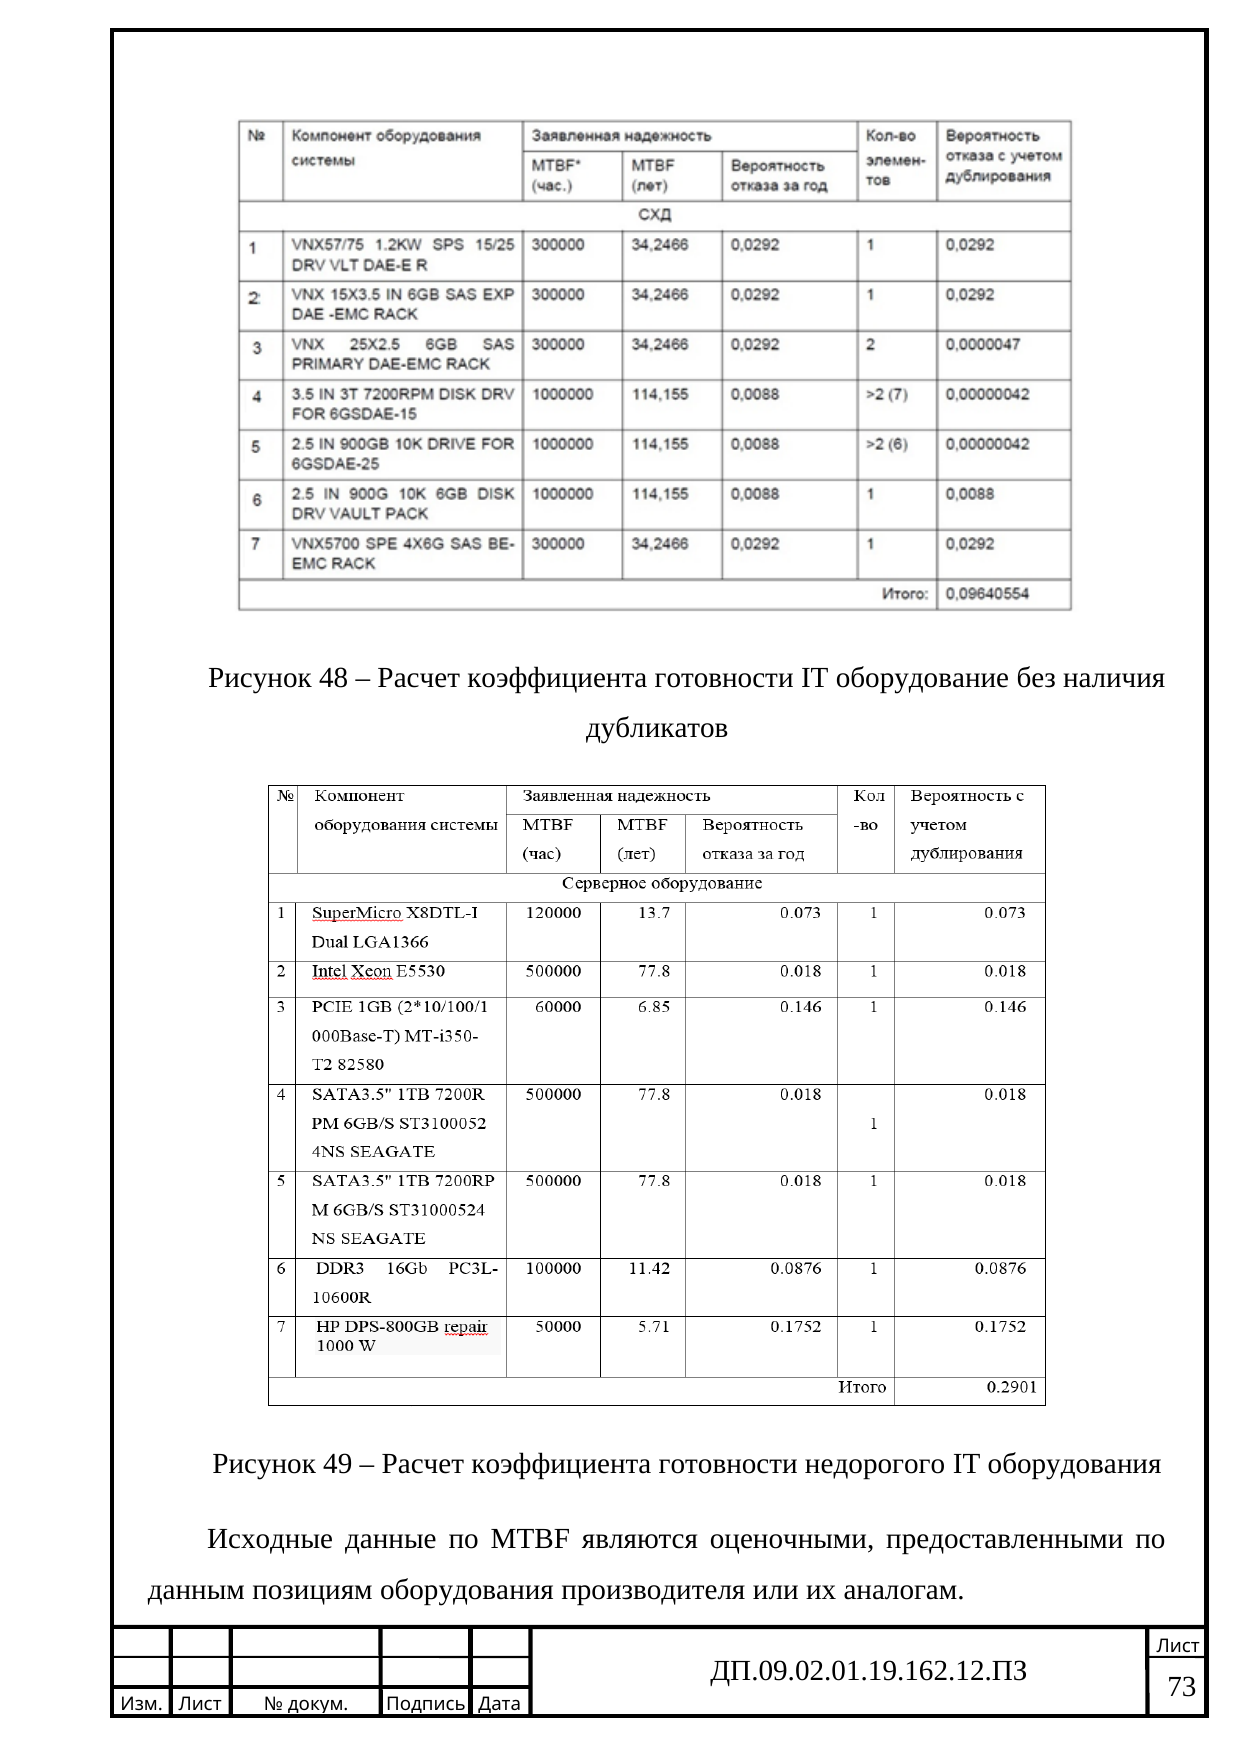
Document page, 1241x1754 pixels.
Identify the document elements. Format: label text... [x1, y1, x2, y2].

text Рисунок 49 – Расчет коэффициента готовности недорогого IT оборудования [148, 1446, 381, 1480]
picture [234, 118, 1080, 619]
picture [267, 785, 1047, 1407]
text Рисунок 48 – Расчет коэффициента готовности IT оборудование без наличия дубликатов [148, 660, 1167, 744]
text Исходные данные по MTBF являются оценочными, предоставленными по данным позициям оборудования производителя или их аналогам. [148, 1522, 1167, 1606]
